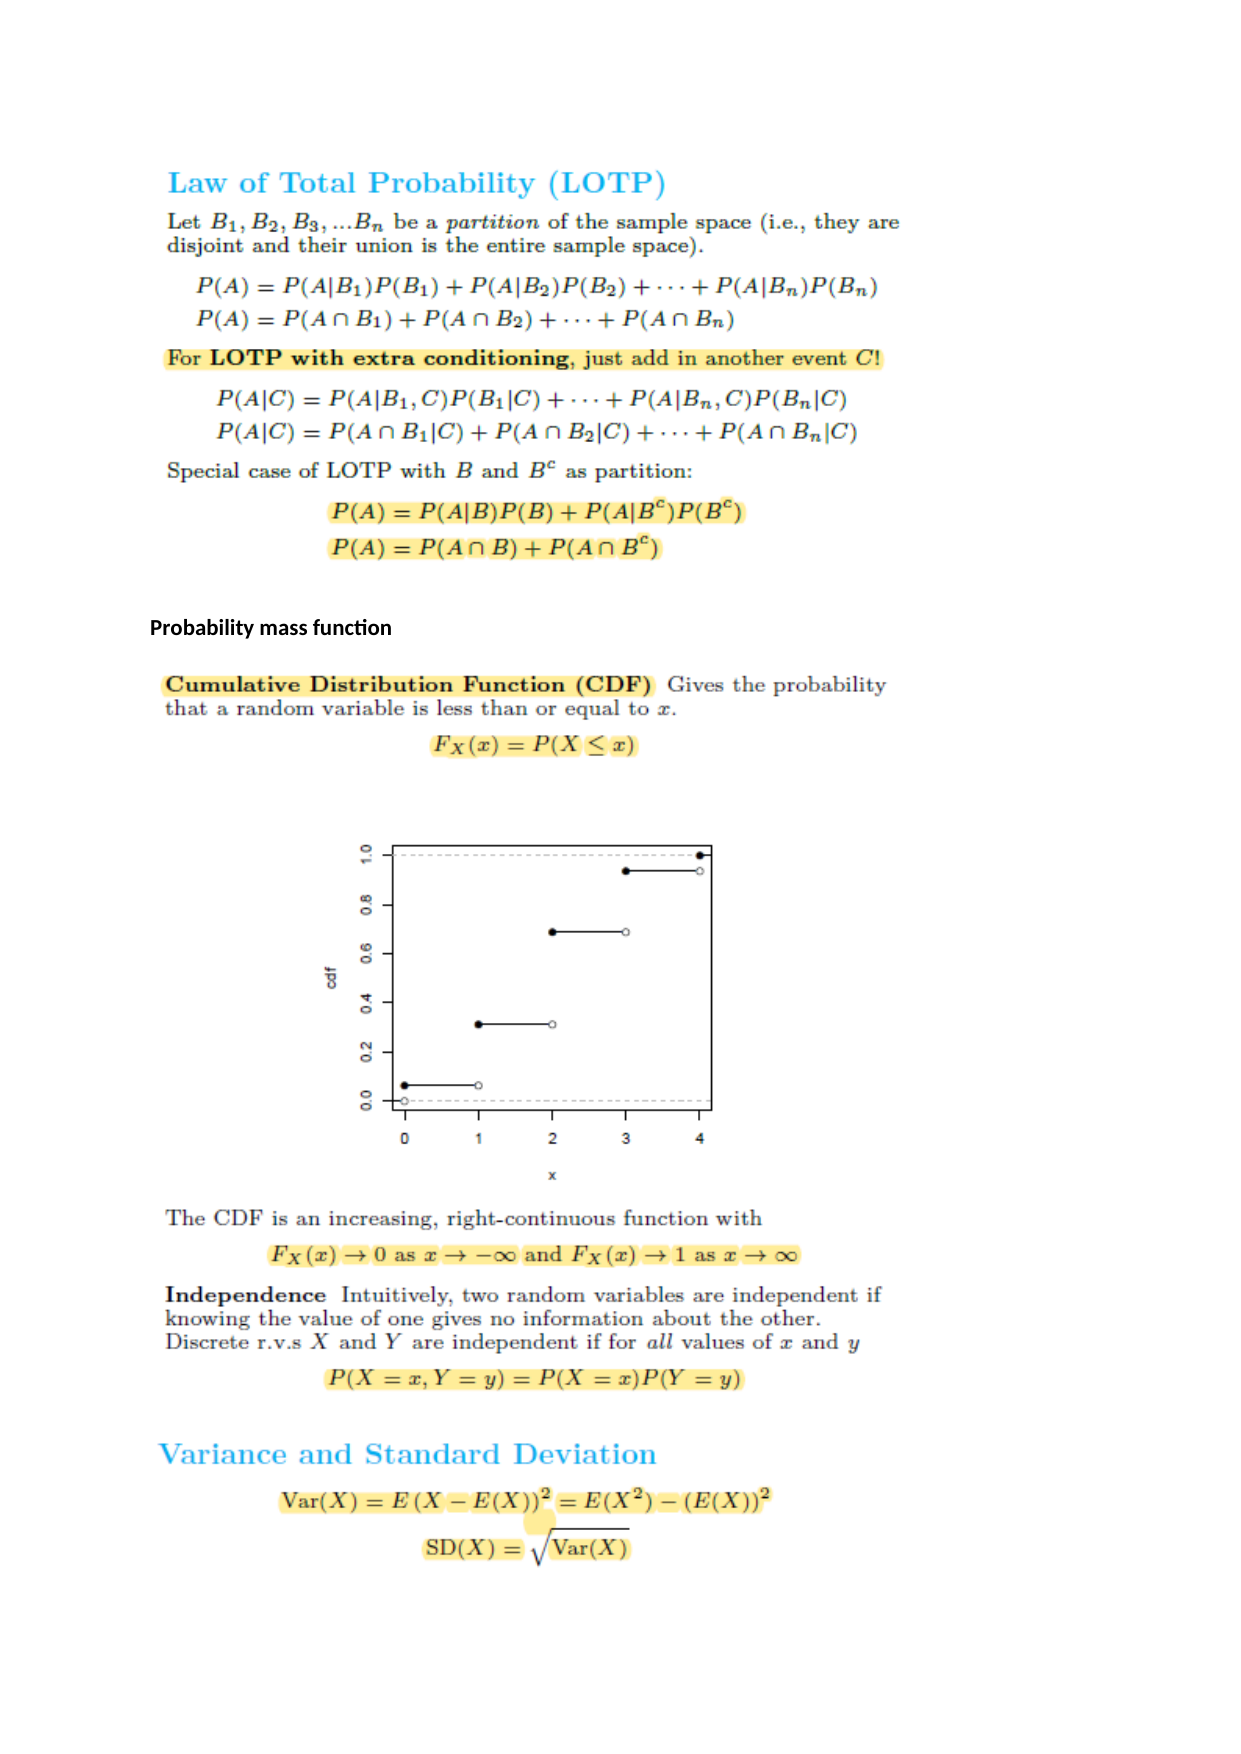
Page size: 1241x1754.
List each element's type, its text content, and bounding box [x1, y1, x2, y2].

picture [150, 659, 908, 1407]
picture [150, 150, 918, 594]
text Probability mass function [150, 613, 1090, 641]
picture [150, 1425, 822, 1577]
